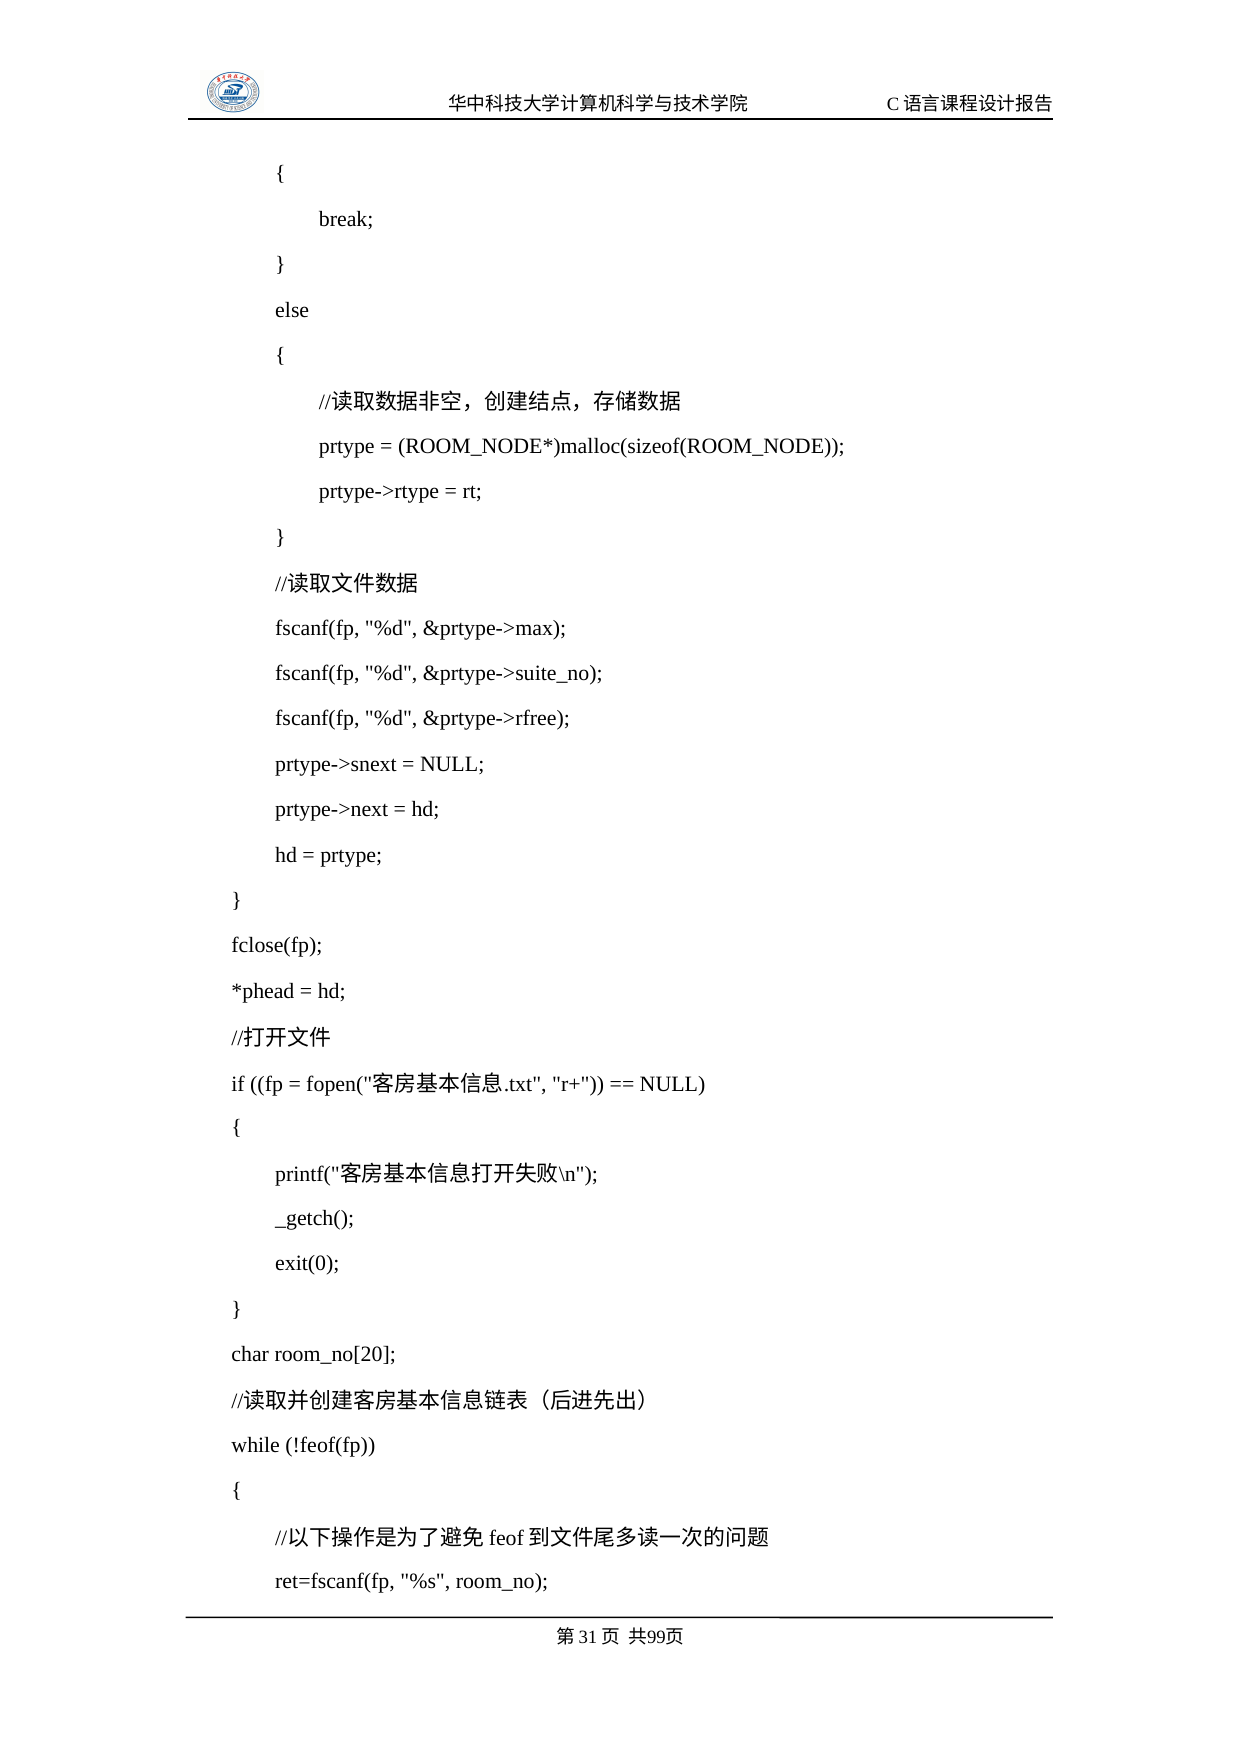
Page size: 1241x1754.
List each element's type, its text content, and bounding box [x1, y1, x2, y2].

text //读取并创建客房基本信息链表（后进先出） [187, 1377, 1053, 1422]
text { [187, 1104, 1053, 1149]
text fclose(fp); [187, 922, 1053, 968]
text char room_no[20]; [187, 1331, 1053, 1377]
text hd = prtype; [187, 832, 1053, 877]
text //读取文件数据 [187, 559, 1053, 604]
text ret=fscanf(fp, "%s", room_no); [187, 1558, 1053, 1604]
text _getch(); [187, 1195, 1053, 1240]
text { [187, 1467, 1053, 1513]
text fscanf(fp, "%d", &prtype->max); [187, 604, 1053, 650]
text while (!feof(fp)) [187, 1422, 1053, 1467]
text } [187, 241, 1053, 287]
picture [200, 70, 264, 113]
text //读取数据非空，创建结点，存储数据 [187, 377, 1053, 423]
text printf("客房基本信息打开失败\n"); [187, 1149, 1053, 1195]
text { [187, 332, 1053, 377]
text prtype->snext = NULL; [187, 741, 1053, 786]
text prtype = (ROOM_NODE*)malloc(sizeof(ROOM_NODE)); [187, 423, 1053, 468]
text fscanf(fp, "%d", &prtype->suite_no); [187, 650, 1053, 695]
text if ((fp = fopen("客房基本信息.txt", "r+")) == NULL) [187, 1059, 1053, 1104]
text } [187, 514, 1053, 559]
text *phead = hd; [187, 968, 1053, 1013]
text { [187, 150, 1053, 196]
text exit(0); [187, 1240, 1053, 1286]
text } [187, 877, 1053, 922]
text prtype->rtype = rt; [187, 468, 1053, 514]
text } [187, 1286, 1053, 1331]
text break; [187, 196, 1053, 241]
text prtype->next = hd; [187, 786, 1053, 832]
text else [187, 287, 1053, 332]
text //以下操作是为了避免feof到文件尾多读一次的问题 [187, 1513, 1053, 1558]
text //打开文件 [187, 1013, 1053, 1059]
text fscanf(fp, "%d", &prtype->rfree); [187, 695, 1053, 741]
